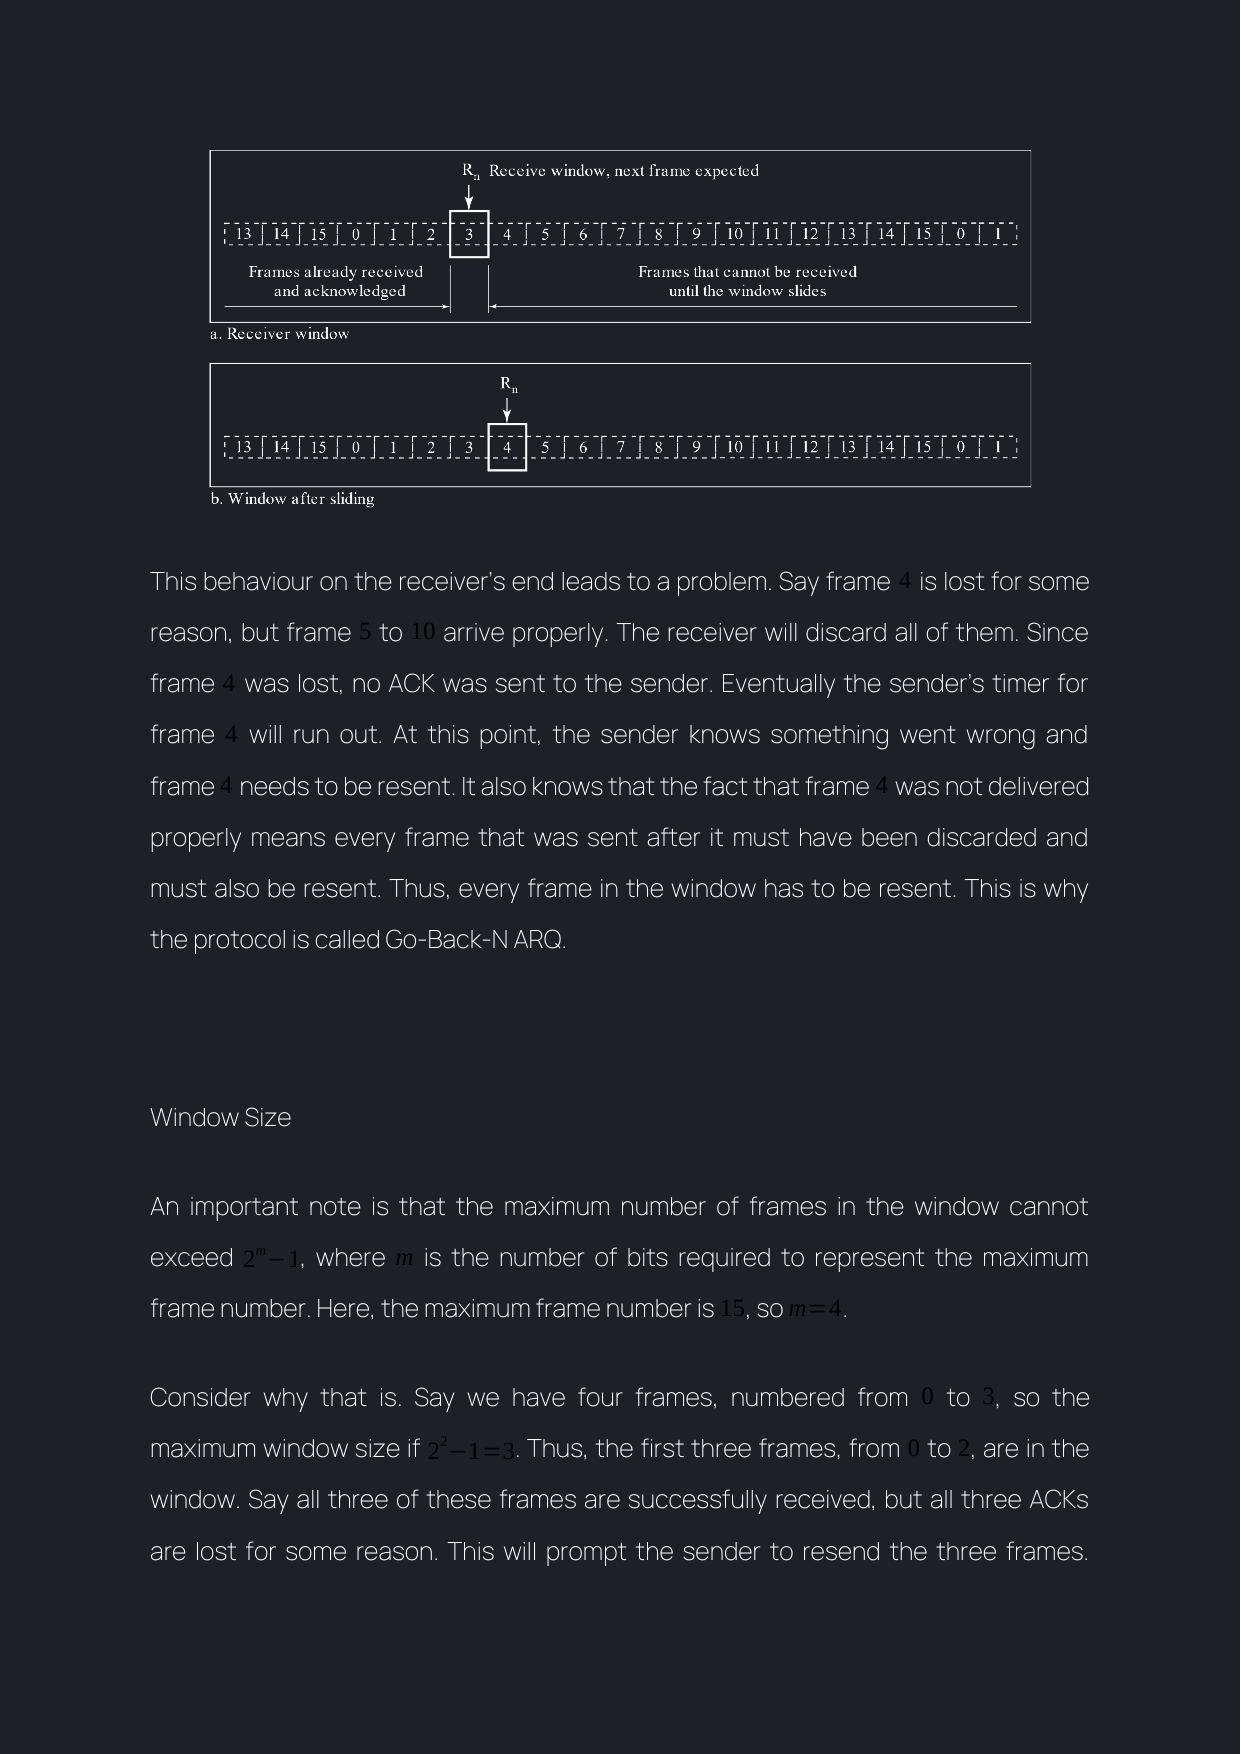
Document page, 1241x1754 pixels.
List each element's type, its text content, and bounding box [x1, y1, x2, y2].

picture [209, 150, 1032, 509]
subtitle Window Size [150, 1100, 1090, 1134]
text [150, 1380, 1090, 1568]
text This behaviour on the receiver’s end leads to a problem. Say frame is lost for some reason, but frame to arrive properly. The receiver will discard all of them. Since frame was lost, no ACK was sent to the sender. Eventually the sender’s timer for frame will run out. At this point, the sender knows something went wrong and frame needs to be resent. It also knows that the fact that frame was not delivered properly means every frame that was sent after it must have been discarded and must also be resent. Thus, every frame in the window has to be resent. This is why the protocol is called Go-Back-N ARQ. [150, 563, 1090, 956]
text An important note is that the maximum number of frames in the window cannot exceed , where is the number of bits required to represent the maximum frame number. Here, the maximum frame number is , so . [150, 1188, 1090, 1325]
